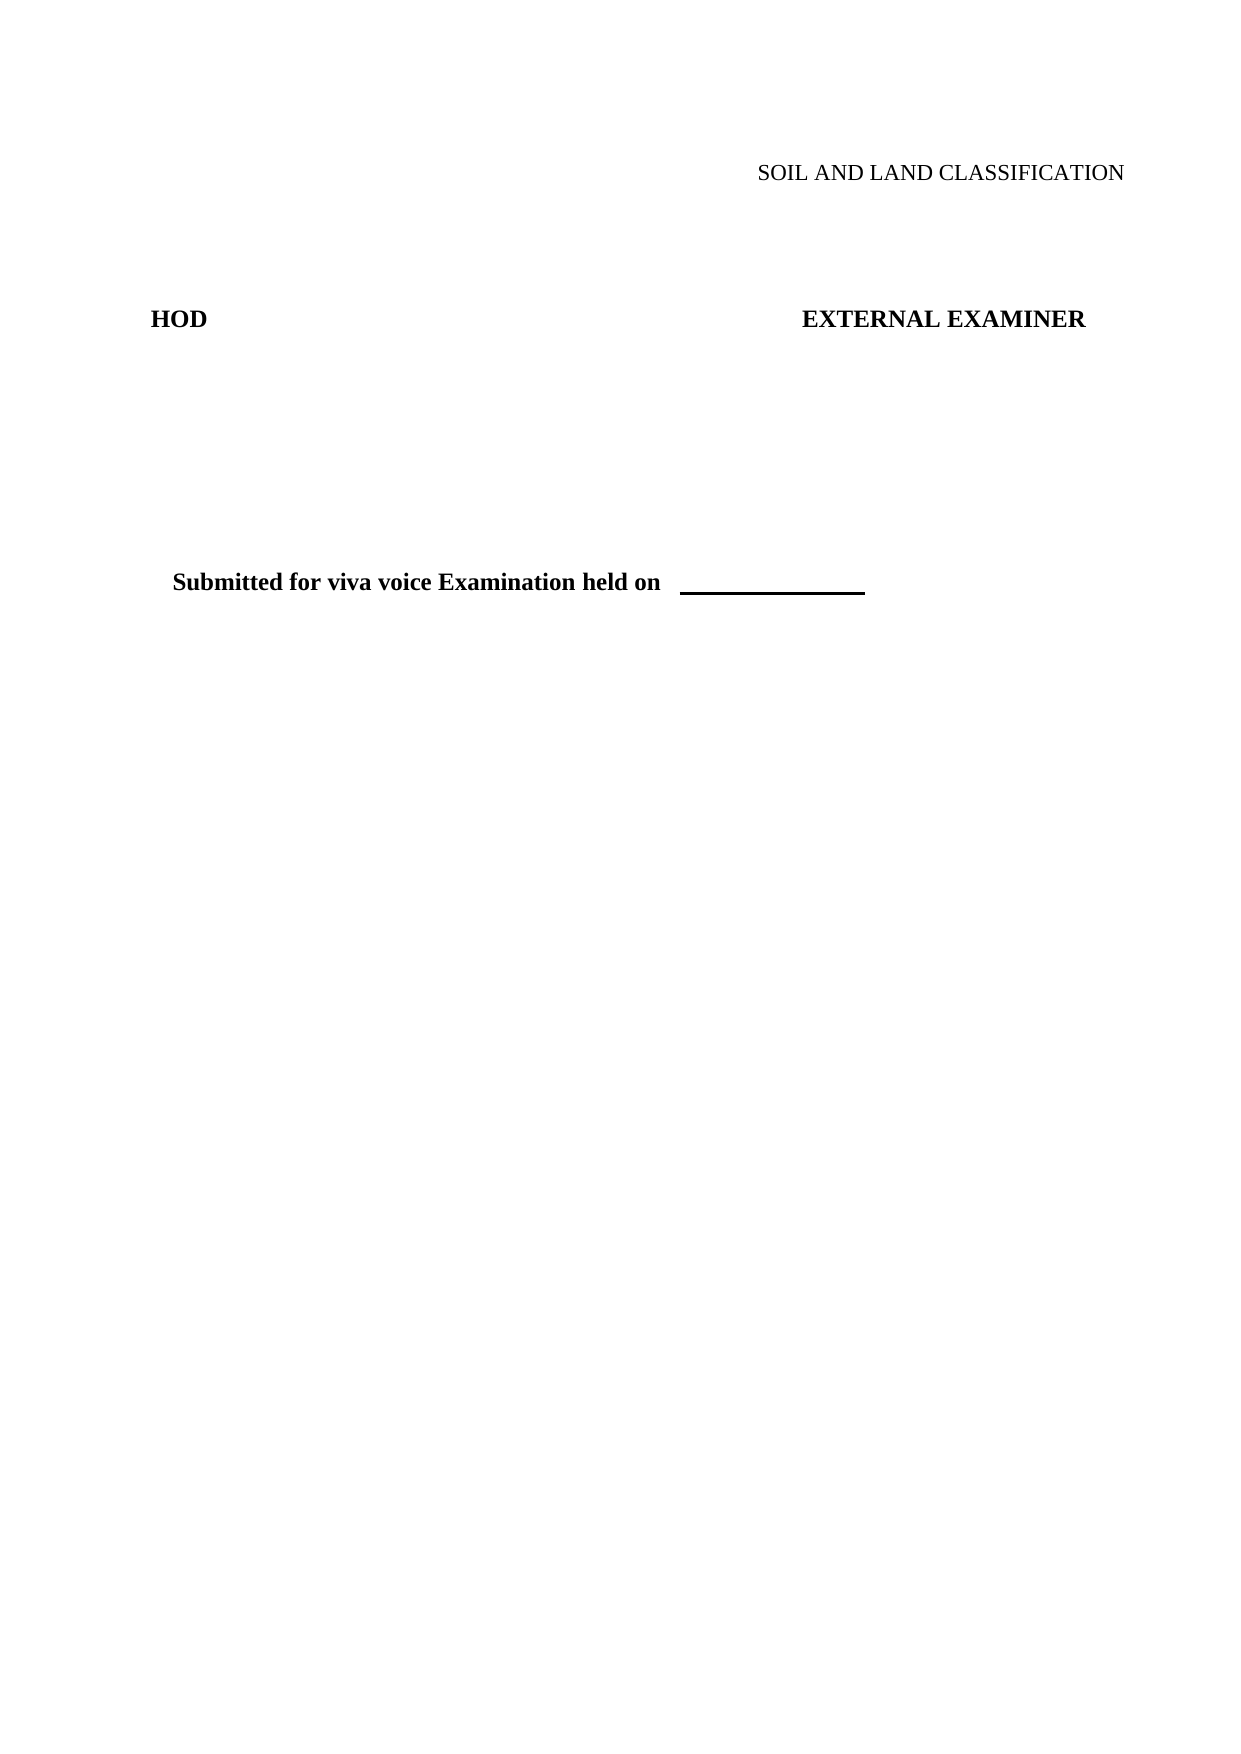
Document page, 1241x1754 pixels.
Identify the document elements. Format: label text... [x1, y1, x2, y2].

subtitle HOD EXTERNAL EXAMINER [151, 304, 1217, 333]
text Submitted for viva voice Examination held on [98, 567, 1160, 596]
